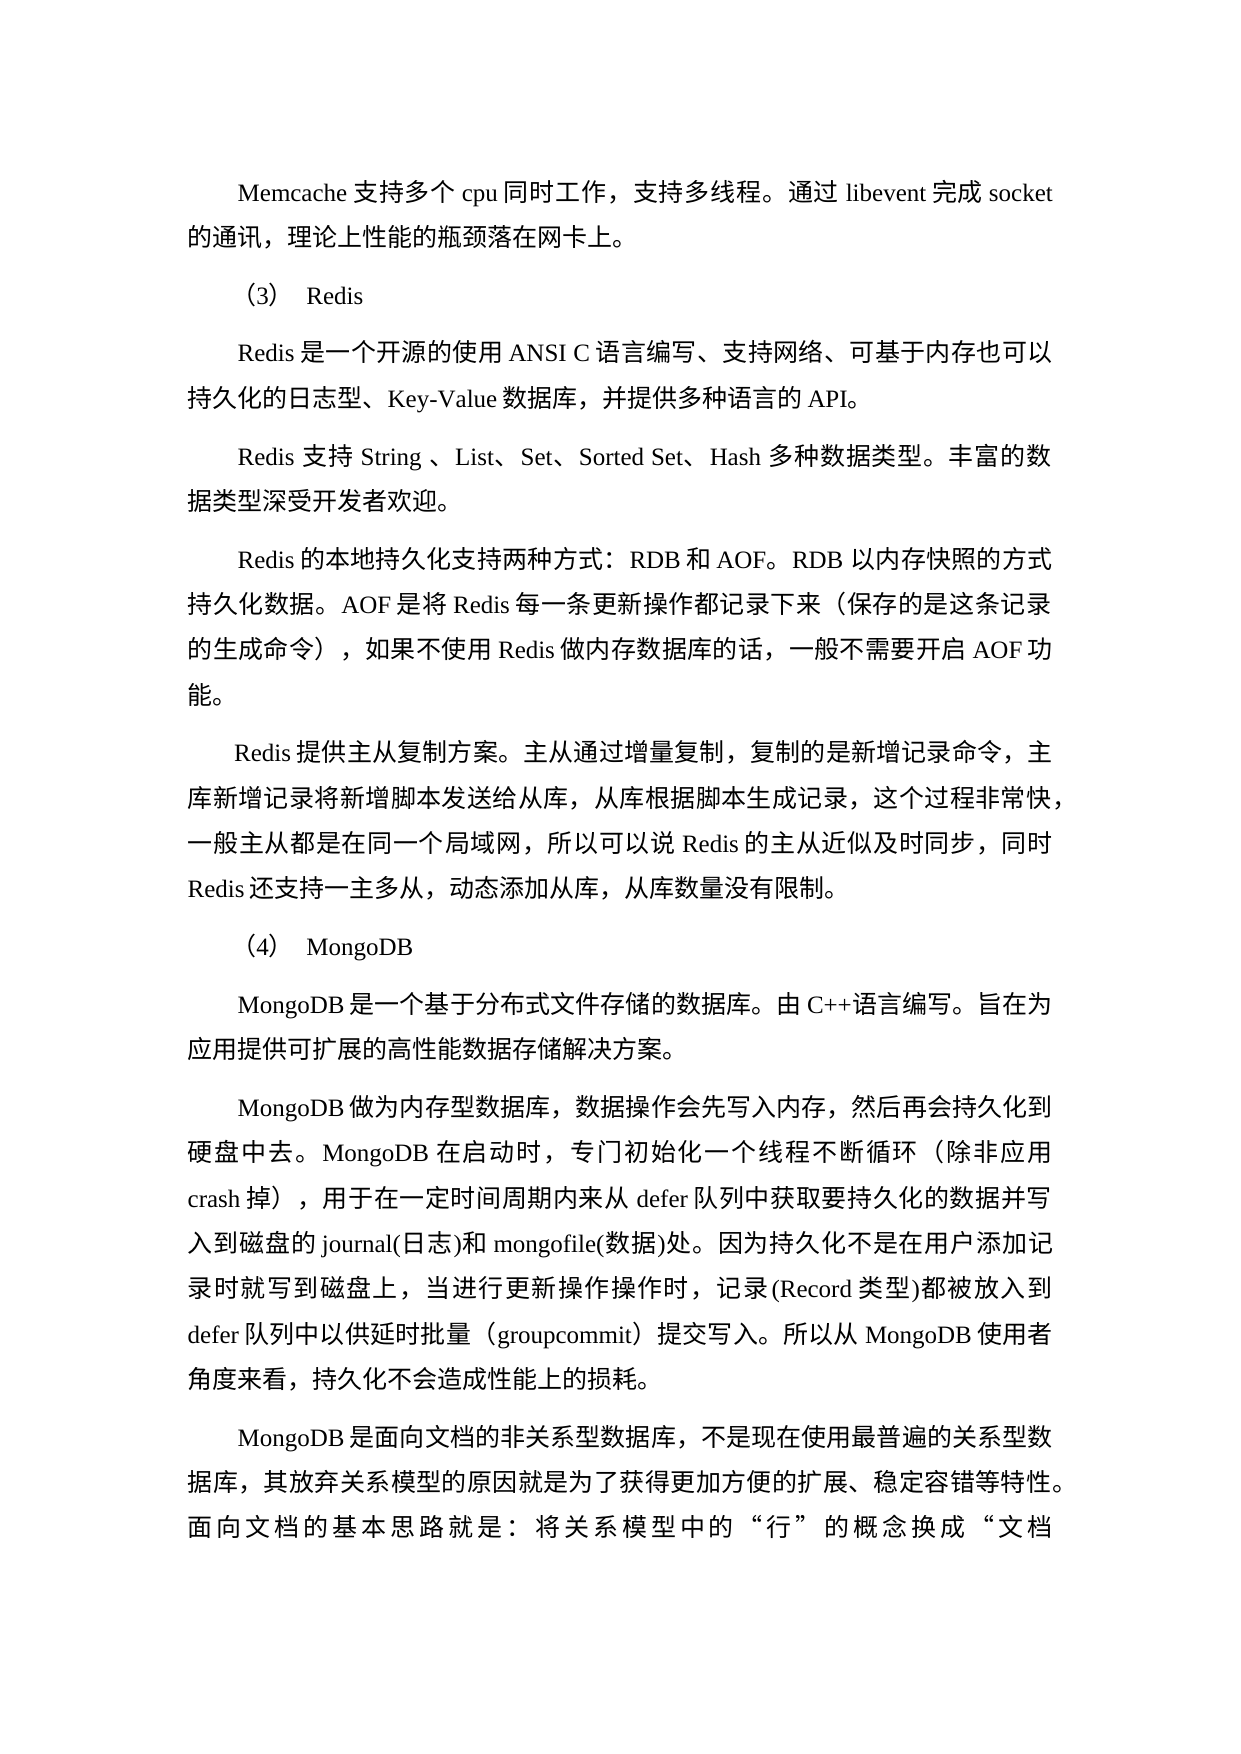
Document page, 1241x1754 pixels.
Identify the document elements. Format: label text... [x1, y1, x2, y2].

list MongoDB做为内存型数据库，数据操作会先写入内存，然后再会持久化到硬盘中去。MongoDB在启动时，专门初始化一个线程不断循环（除非应用crash掉），用于在一定时间周期内来从defer队列中获取要持久化的数据并写入到磁盘的journal(日志)和mongofile(数据)处。因为持久化不是在用户添加记录时就写到磁盘上，当进行更新操作操作时，记录(Record类型)都被放入到defer队列中以供延时批量（groupcommit）提交写入。所以从MongoDB使用者角度来看，持久化不会造成性能上的损耗。 [187, 1088, 1053, 1396]
list Redis是一个开源的使用ANSI C语言编写、支持网络、可基于内存也可以持久化的日志型、Key-Value数据库，并提供多种语言的API。 [187, 333, 1053, 414]
list Redis [231, 275, 1053, 311]
list MongoDB [231, 927, 1053, 963]
list Memcache支持多个cpu同时工作，支持多线程。通过libevent完成socket的通讯，理论上性能的瓶颈落在网卡上。 [187, 172, 1053, 253]
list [187, 1417, 1053, 1544]
list Redis的本地持久化支持两种方式：RDB和AOF。RDB 以内存快照的方式持久化数据。AOF是将Redis每一条更新操作都记录下来（保存的是这条记录的生成命令），如果不使用Redis做内存数据库的话，一般不需要开启AOF功能。 [187, 539, 1053, 711]
list Redis提供主从复制方案。主从通过增量复制，复制的是新增记录命令，主库新增记录将新增脚本发送给从库，从库根据脚本生成记录，这个过程非常快，一般主从都是在同一个局域网，所以可以说Redis的主从近似及时同步，同时Redis还支持一主多从，动态添加从库，从库数量没有限制。 [187, 733, 1053, 905]
list Redis 支持 String 、List、Set、Sorted Set、Hash 多种数据类型。丰富的数据类型深受开发者欢迎。 [187, 436, 1053, 518]
list MongoDB是一个基于分布式文件存储的数据库。由C++语言编写。旨在为应用提供可扩展的高性能数据存储解决方案。 [187, 984, 1053, 1066]
